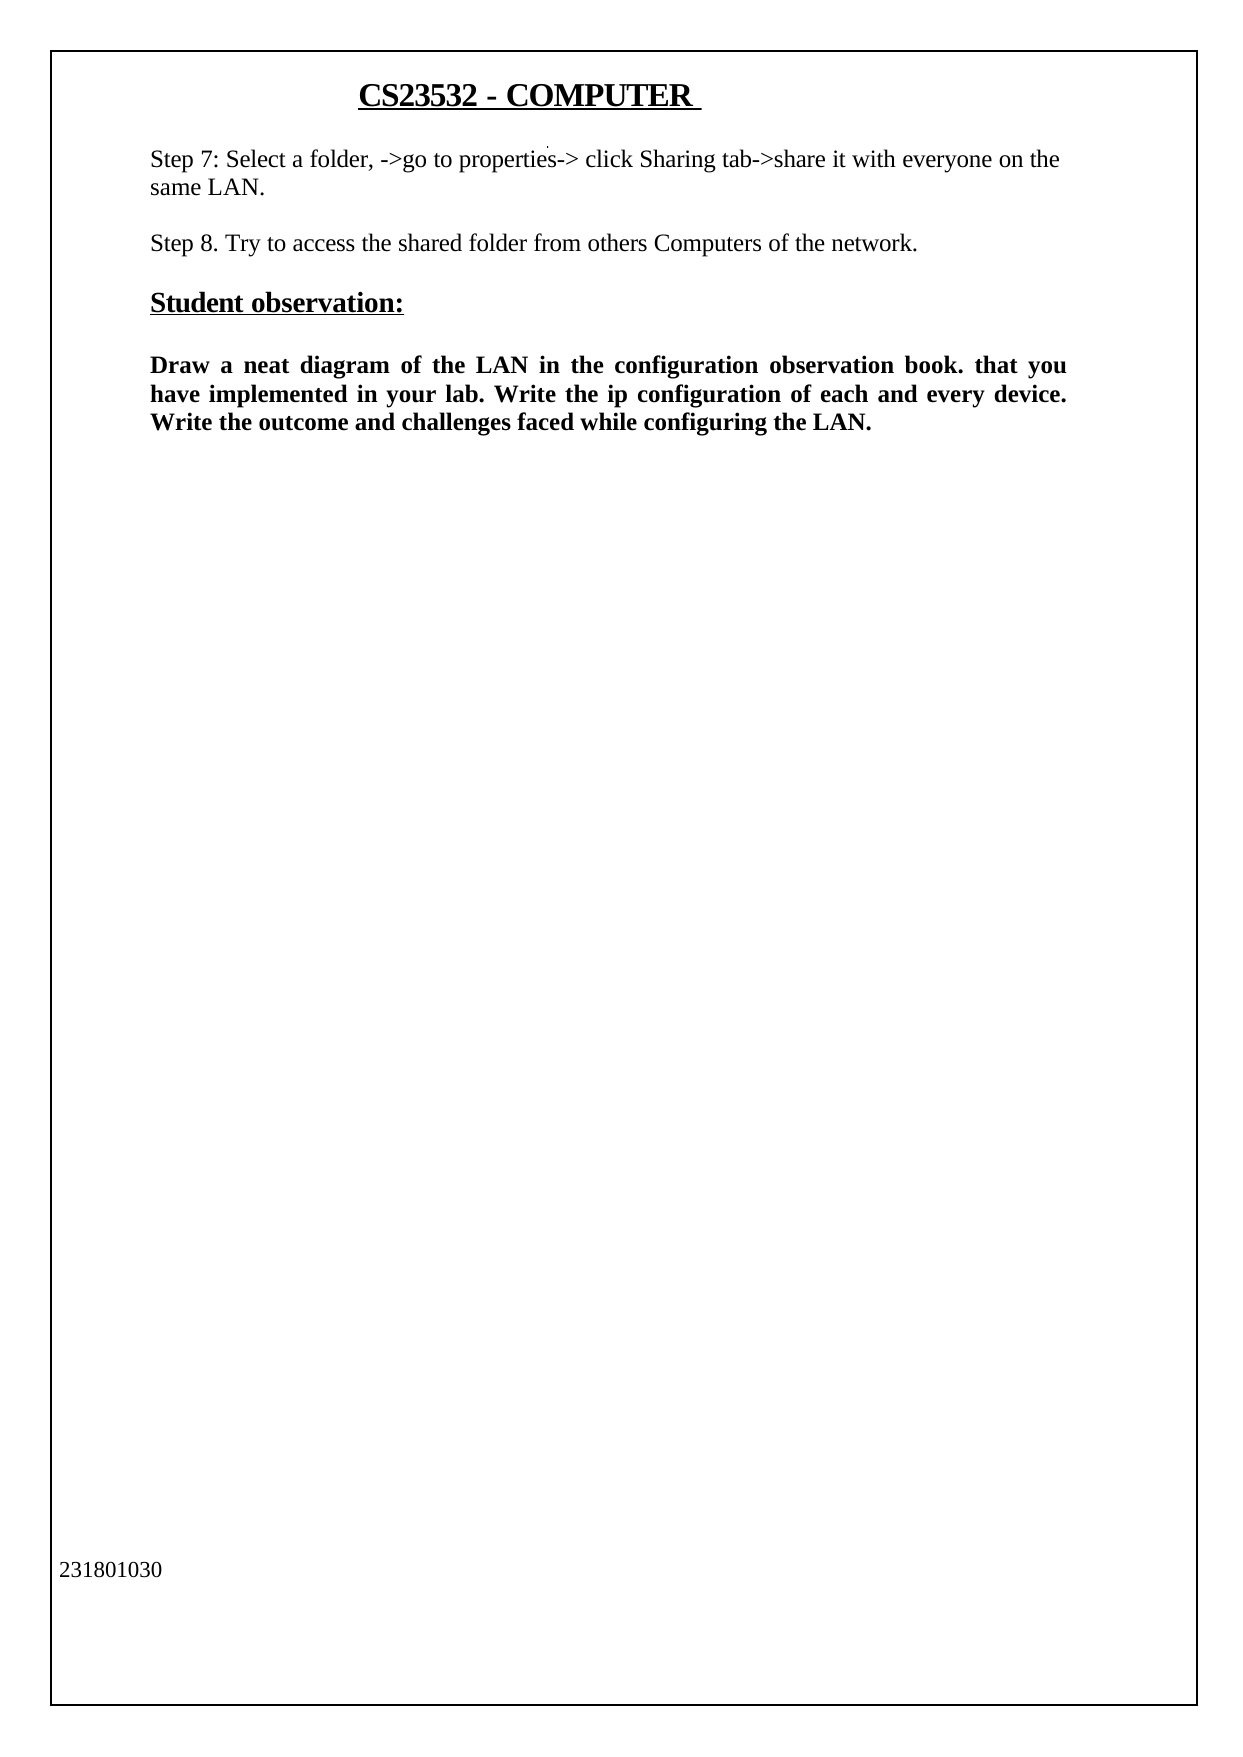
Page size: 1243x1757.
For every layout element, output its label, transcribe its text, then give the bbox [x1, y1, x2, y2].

text Draw a neat diagram of the LAN in the configuration observation book. that you have implemented in your lab. Write the ip configuration of each and every device. Write the outcome and challenges faced while configuring the LAN. [150, 351, 1067, 436]
text Step 8. Try to access the shared folder from others Computers of the network. [150, 228, 1196, 257]
subtitle Student observation: [150, 285, 1196, 318]
text Step 7: Select a folder, ->go to properties-> click Sharing tab->share it with everyone on the same LAN. [150, 145, 1063, 201]
